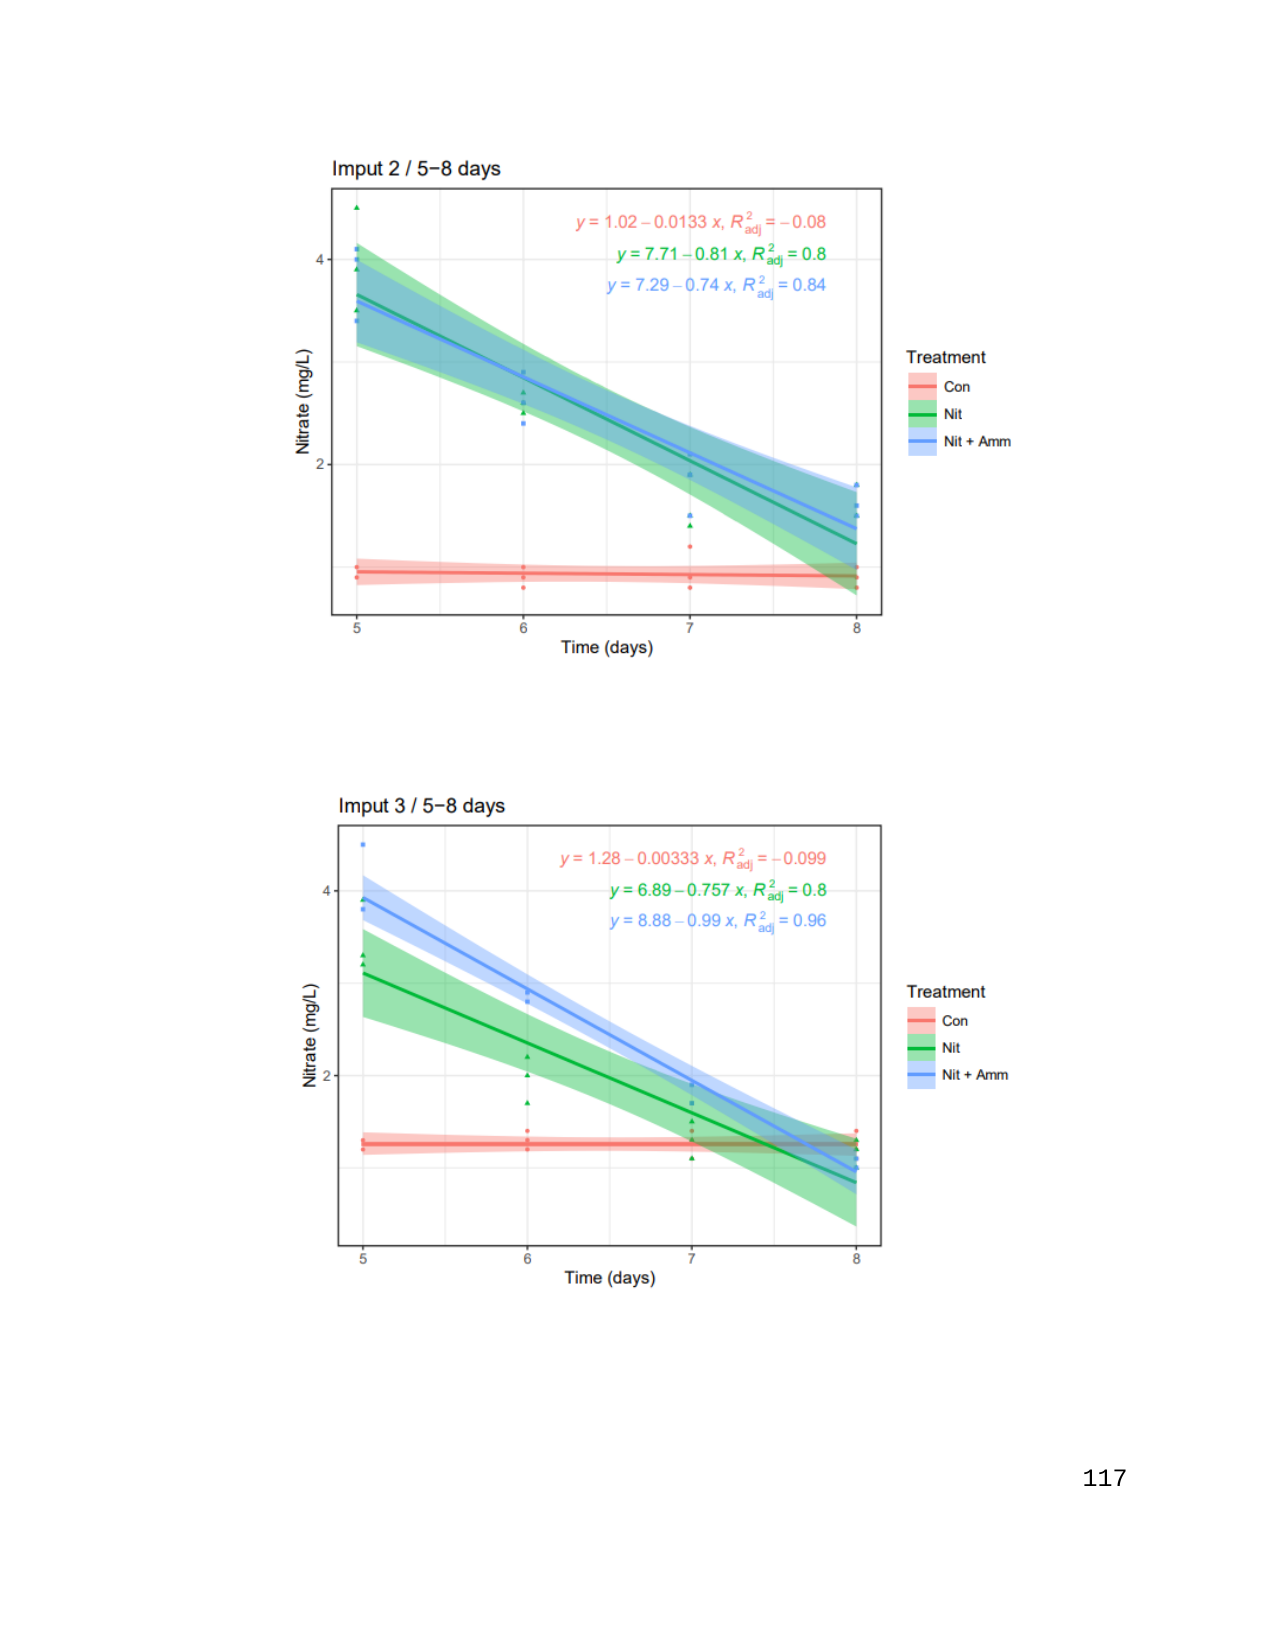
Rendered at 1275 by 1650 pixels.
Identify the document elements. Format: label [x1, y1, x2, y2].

picture [292, 147, 1013, 658]
picture [292, 788, 1013, 1293]
